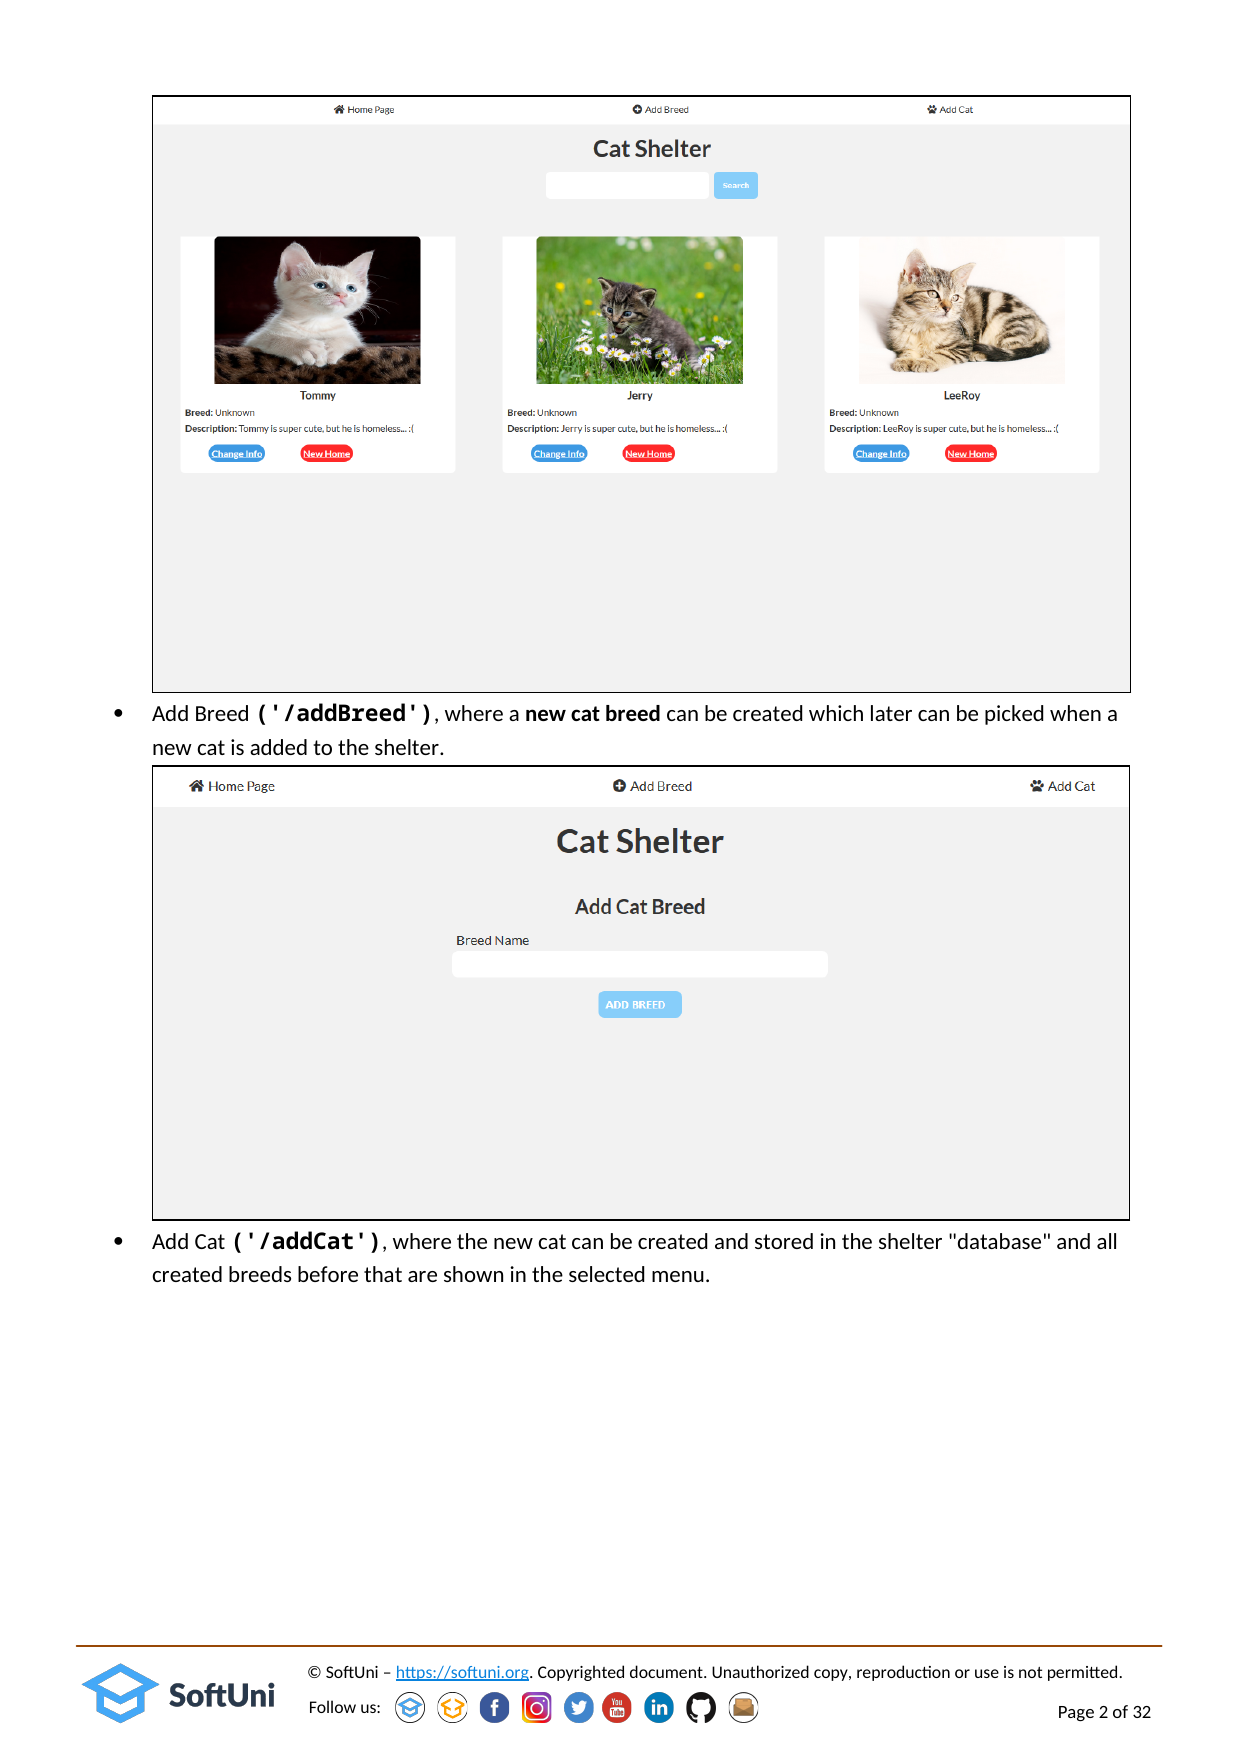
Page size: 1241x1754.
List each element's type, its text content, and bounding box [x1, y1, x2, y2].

picture [153, 767, 1129, 1219]
picture [644, 1692, 653, 1701]
picture [479, 1692, 510, 1723]
picture [665, 1692, 674, 1701]
picture [153, 97, 1130, 692]
list Add Breed ('/addBreed'), where a new cat breed can be created which later can be picked when a new cat is added to the shelter. [114, 697, 1163, 761]
picture [686, 1692, 716, 1723]
picture [644, 1714, 653, 1723]
picture [728, 1692, 759, 1723]
picture [75, 1658, 281, 1729]
picture [665, 1714, 674, 1723]
picture [522, 1692, 552, 1723]
picture [658, 1705, 667, 1714]
picture [564, 1692, 594, 1723]
picture [437, 1692, 468, 1723]
picture [395, 1692, 425, 1723]
list Add Cat ('/addCat'), where the new cat can be created and stored in the shelter "database" and all created breeds before that are shown in the selected menu. [114, 1225, 1163, 1288]
picture [602, 1692, 632, 1723]
